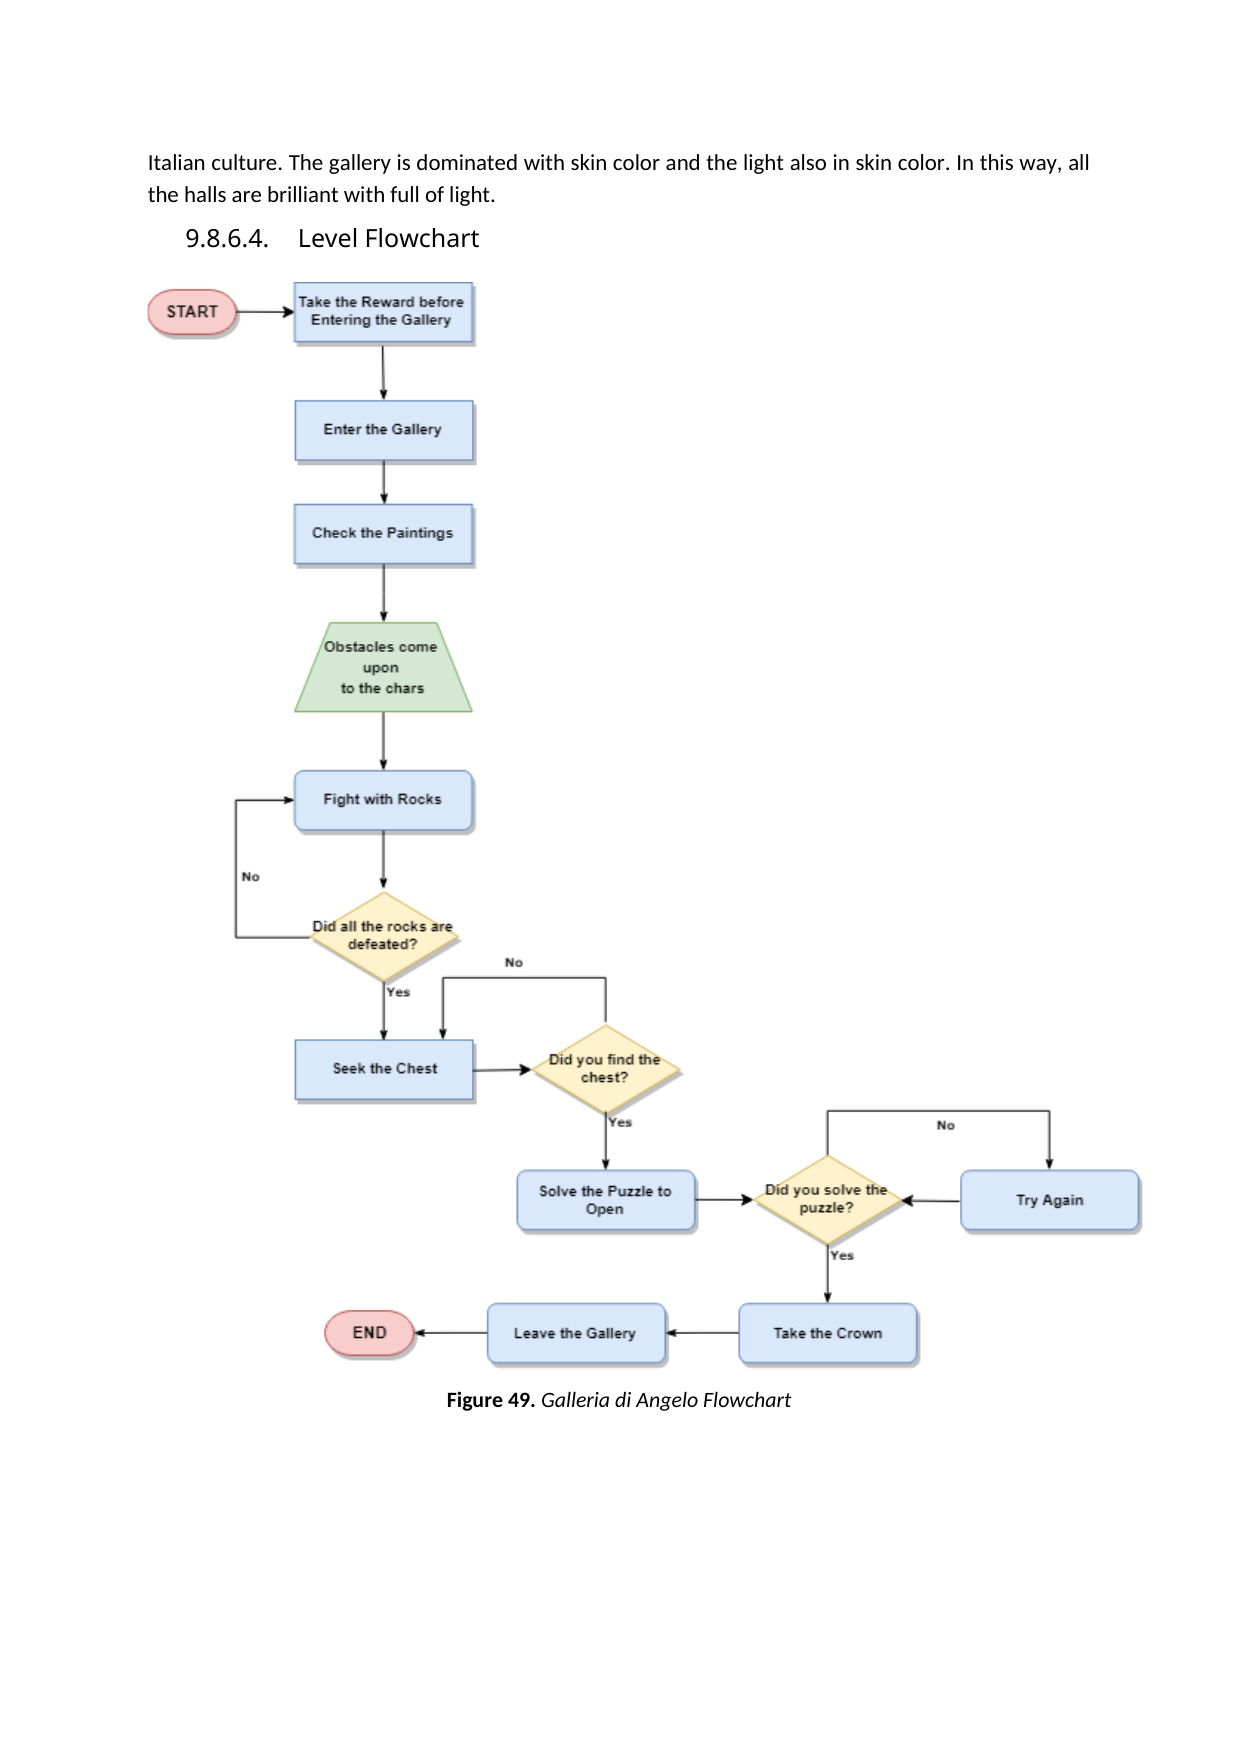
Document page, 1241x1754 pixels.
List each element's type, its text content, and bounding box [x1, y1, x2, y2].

picture [147, 282, 1144, 1371]
text Figure 49. Galleria di Angelo Flowchart [148, 1387, 1093, 1413]
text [148, 148, 1093, 208]
subtitle Level Flowchart [185, 220, 1093, 254]
